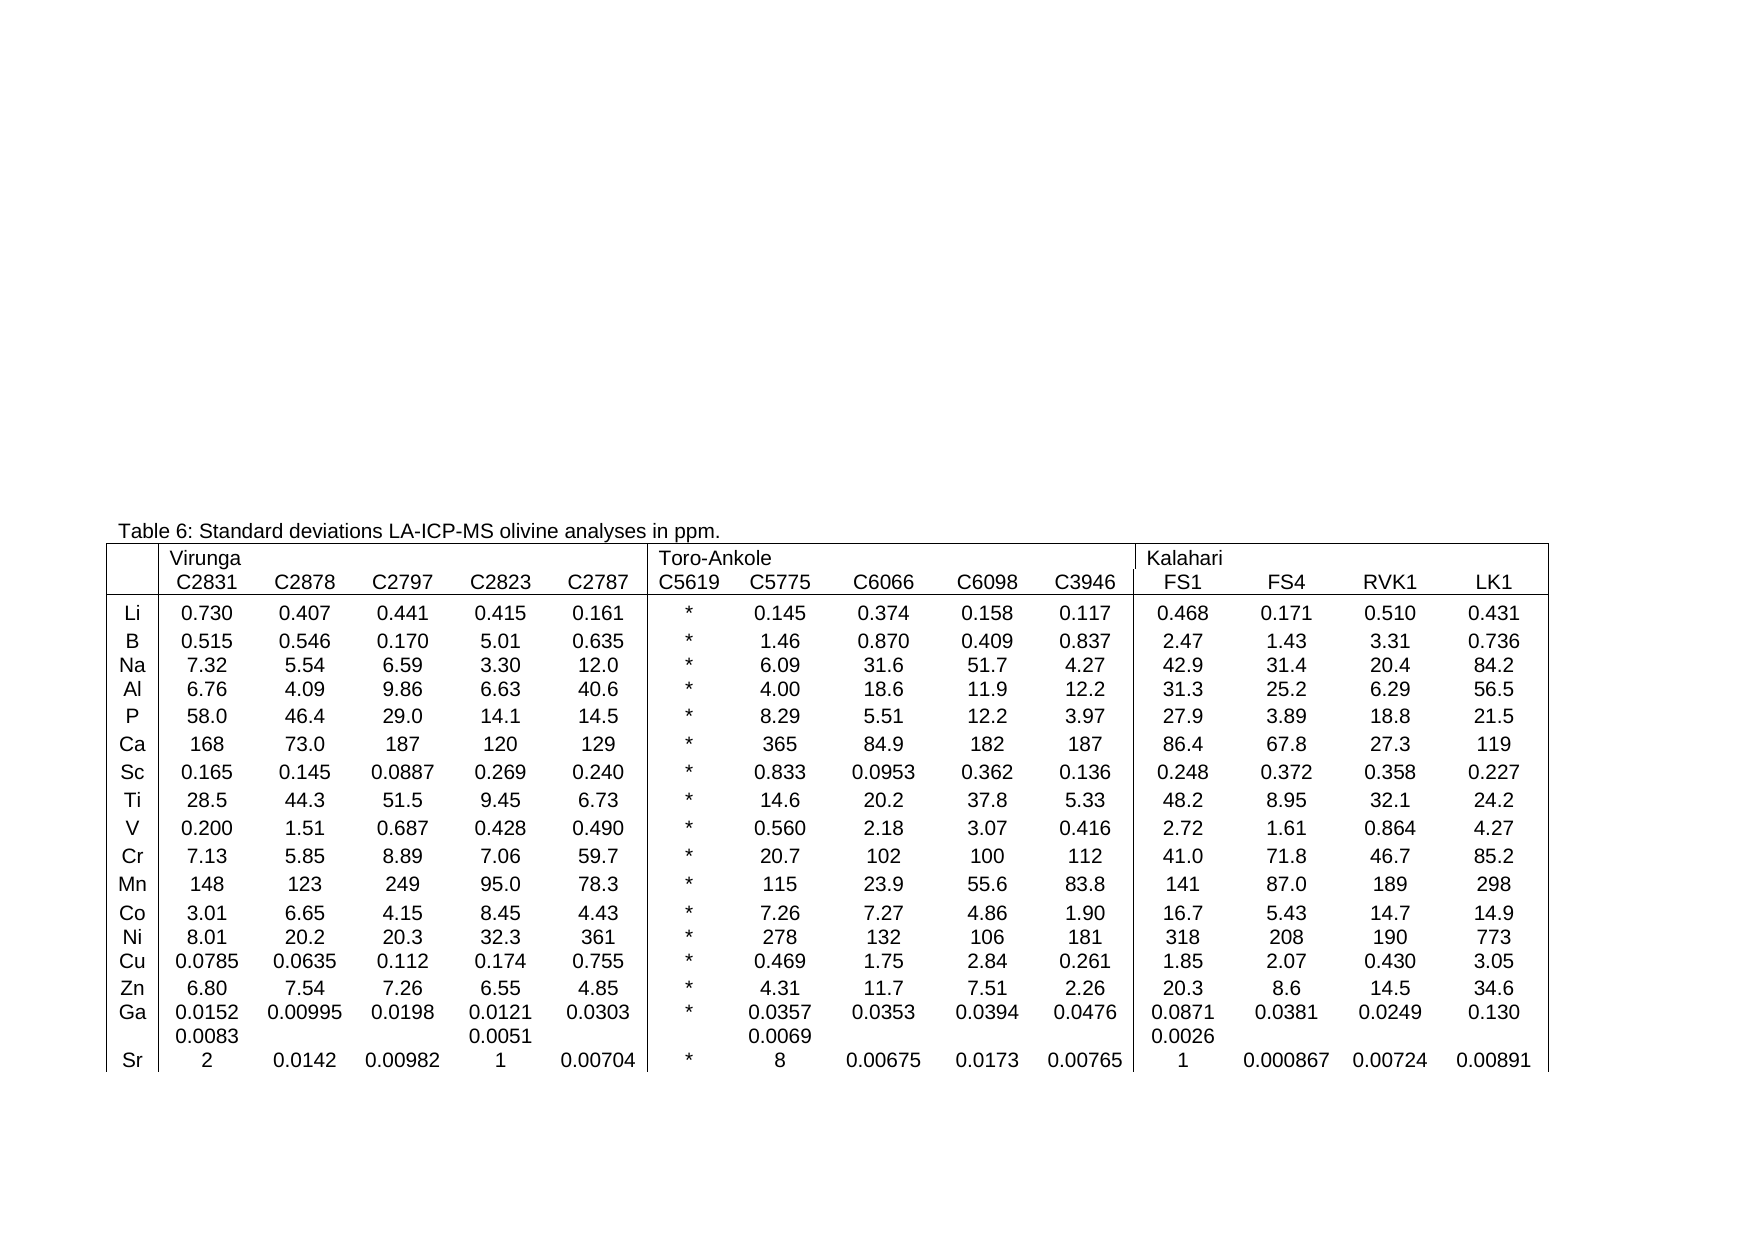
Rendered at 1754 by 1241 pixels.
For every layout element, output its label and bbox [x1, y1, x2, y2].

table_cell [92, 150, 1563, 1072]
